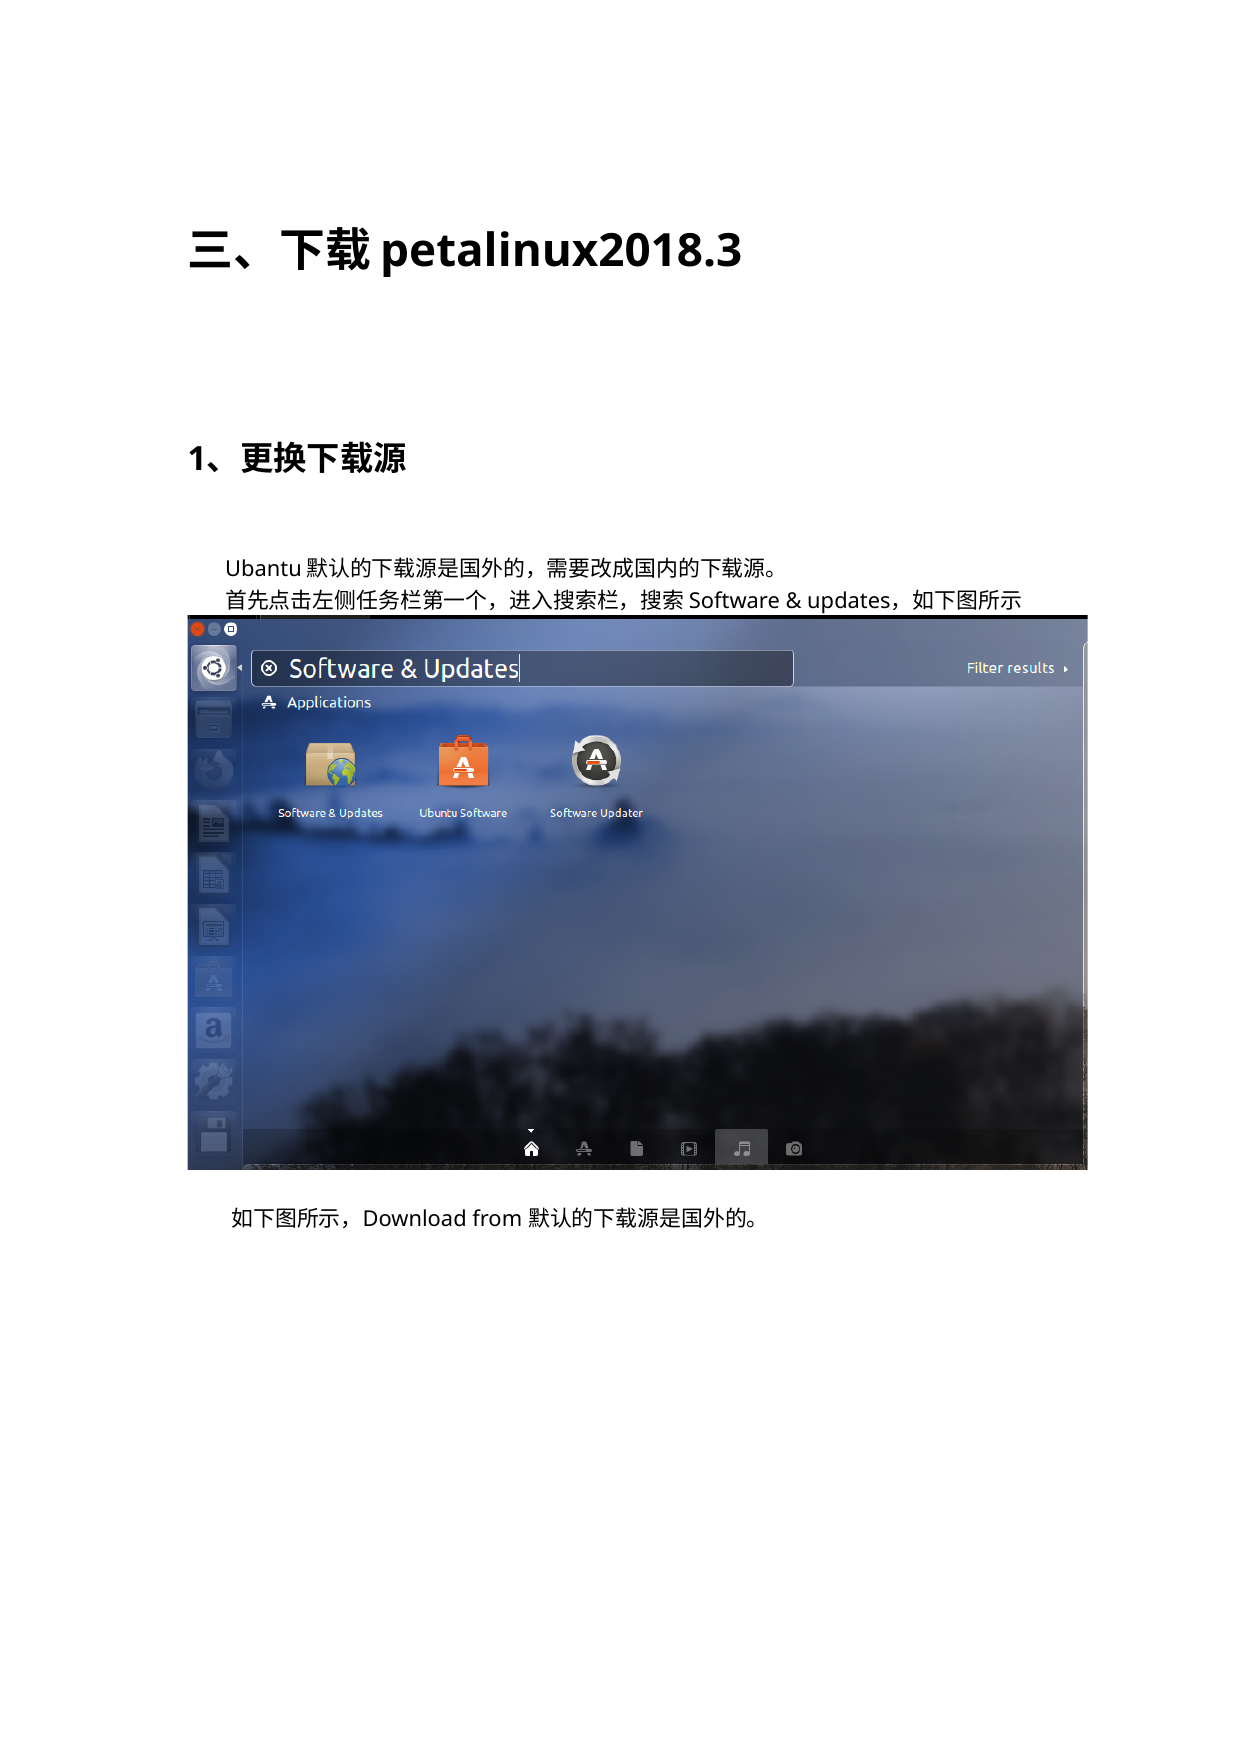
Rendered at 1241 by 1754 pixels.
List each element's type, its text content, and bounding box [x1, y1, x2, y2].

text Ubantu默认的下载源是国外的，需要改成国内的下载源。 [187, 550, 1053, 583]
subtitle 三、下载petalinux2018.3 [187, 197, 1053, 295]
text 首先点击左侧任务栏第一个，进入搜索栏，搜索Software & updates，如下图所示 [187, 583, 1053, 615]
picture [187, 615, 1088, 1170]
text 如下图所示，Download from 默认的下载源是国外的。 [187, 1200, 1053, 1233]
subtitle 1、更换下载源 [187, 423, 1053, 488]
